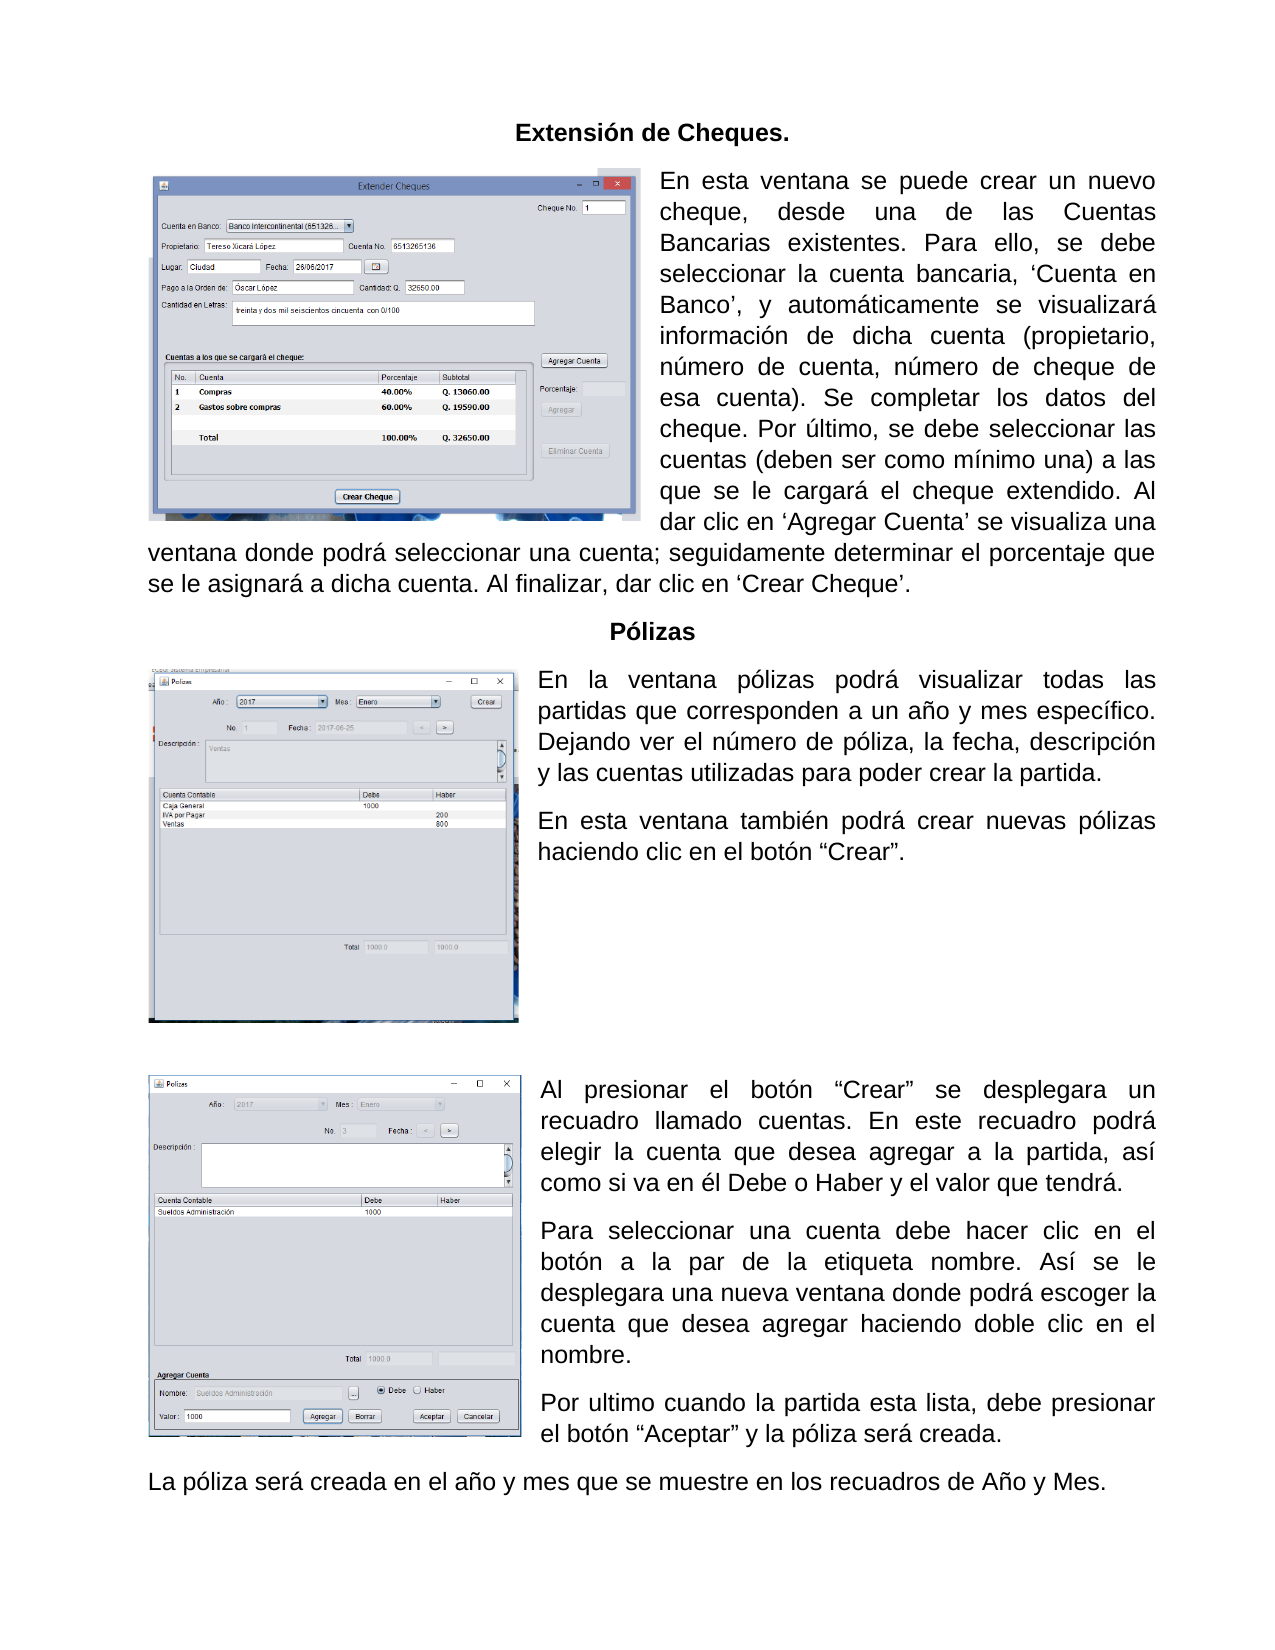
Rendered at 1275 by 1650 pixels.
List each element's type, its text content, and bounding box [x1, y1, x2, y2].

picture [148, 669, 519, 1023]
text Extensión de Cheques. [148, 118, 1157, 147]
text Para seleccionar una cuenta debe hacer clic en el botón a la par de la etiqueta nombre. Así se le desplegara una nueva ventana donde podrá escoger la cuenta que desea agregar haciendo doble clic en el nombre. [522, 1216, 1157, 1369]
text La póliza será creada en el año y mes que se muestre en los recuadros de Año y Mes. [148, 1467, 1157, 1495]
text Pólizas [148, 617, 1157, 646]
text Al presionar el botón “Crear” se desplegara un recuadro llamado cuentas. En este recuadro podrá elegir la cuenta que desea agregar a la partida, así como si va en él Debe o Haber y el valor que tendrá. [522, 1075, 1157, 1197]
text Por ultimo cuando la partida esta lista, debe presionar el botón “Aceptar” y la póliza será creada. [148, 1388, 1157, 1448]
picture [148, 1075, 522, 1437]
text En la ventana pólizas podrá visualizar todas las partidas que corresponden a un año y mes específico. Dejando ver el número de póliza, la fecha, descripción y las cuentas utilizadas para poder crear la partida. [148, 665, 1157, 787]
text En esta ventana también podrá crear nuevas pólizas haciendo clic en el botón “Crear”. [519, 806, 1157, 865]
picture [148, 168, 641, 521]
